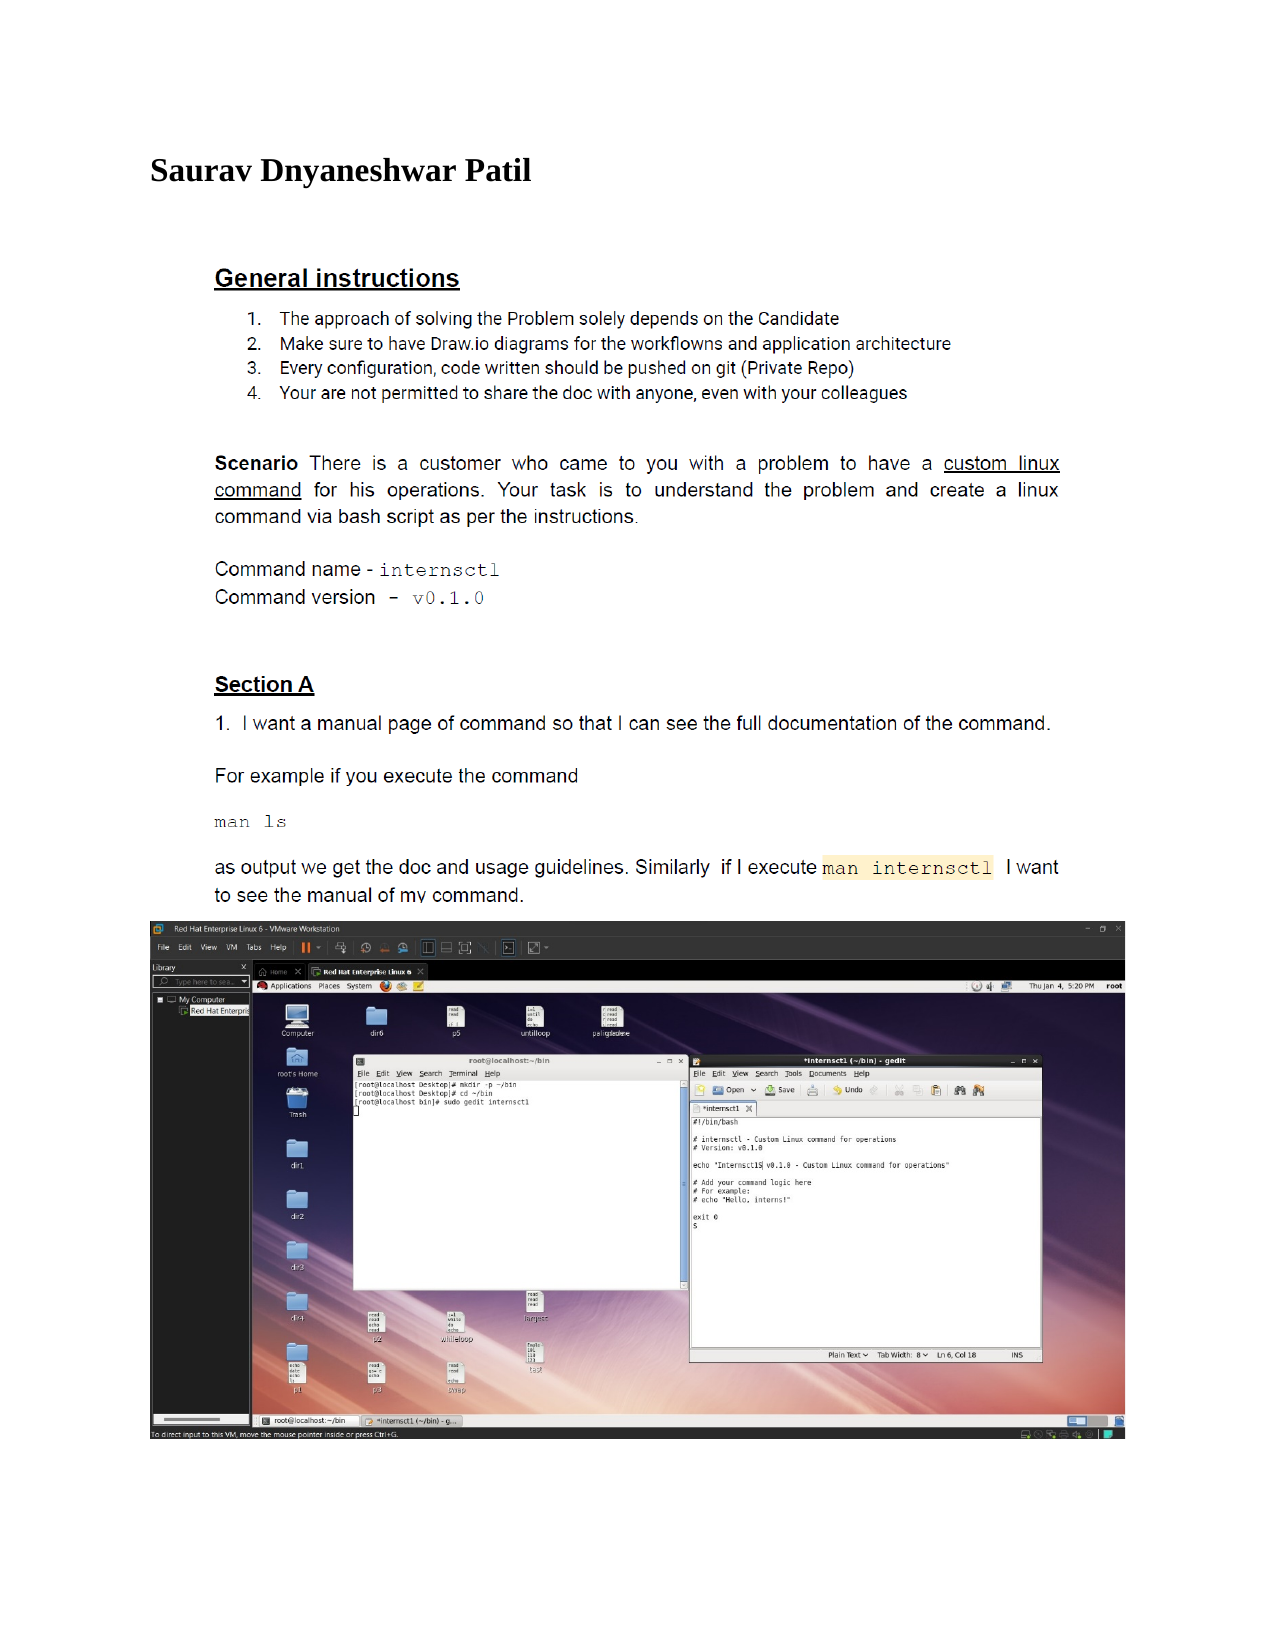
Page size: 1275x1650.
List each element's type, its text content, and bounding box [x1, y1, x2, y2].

picture [150, 921, 1125, 1439]
text Saurav Dnyaneshwar Patil [150, 150, 1125, 188]
picture [150, 266, 1125, 903]
